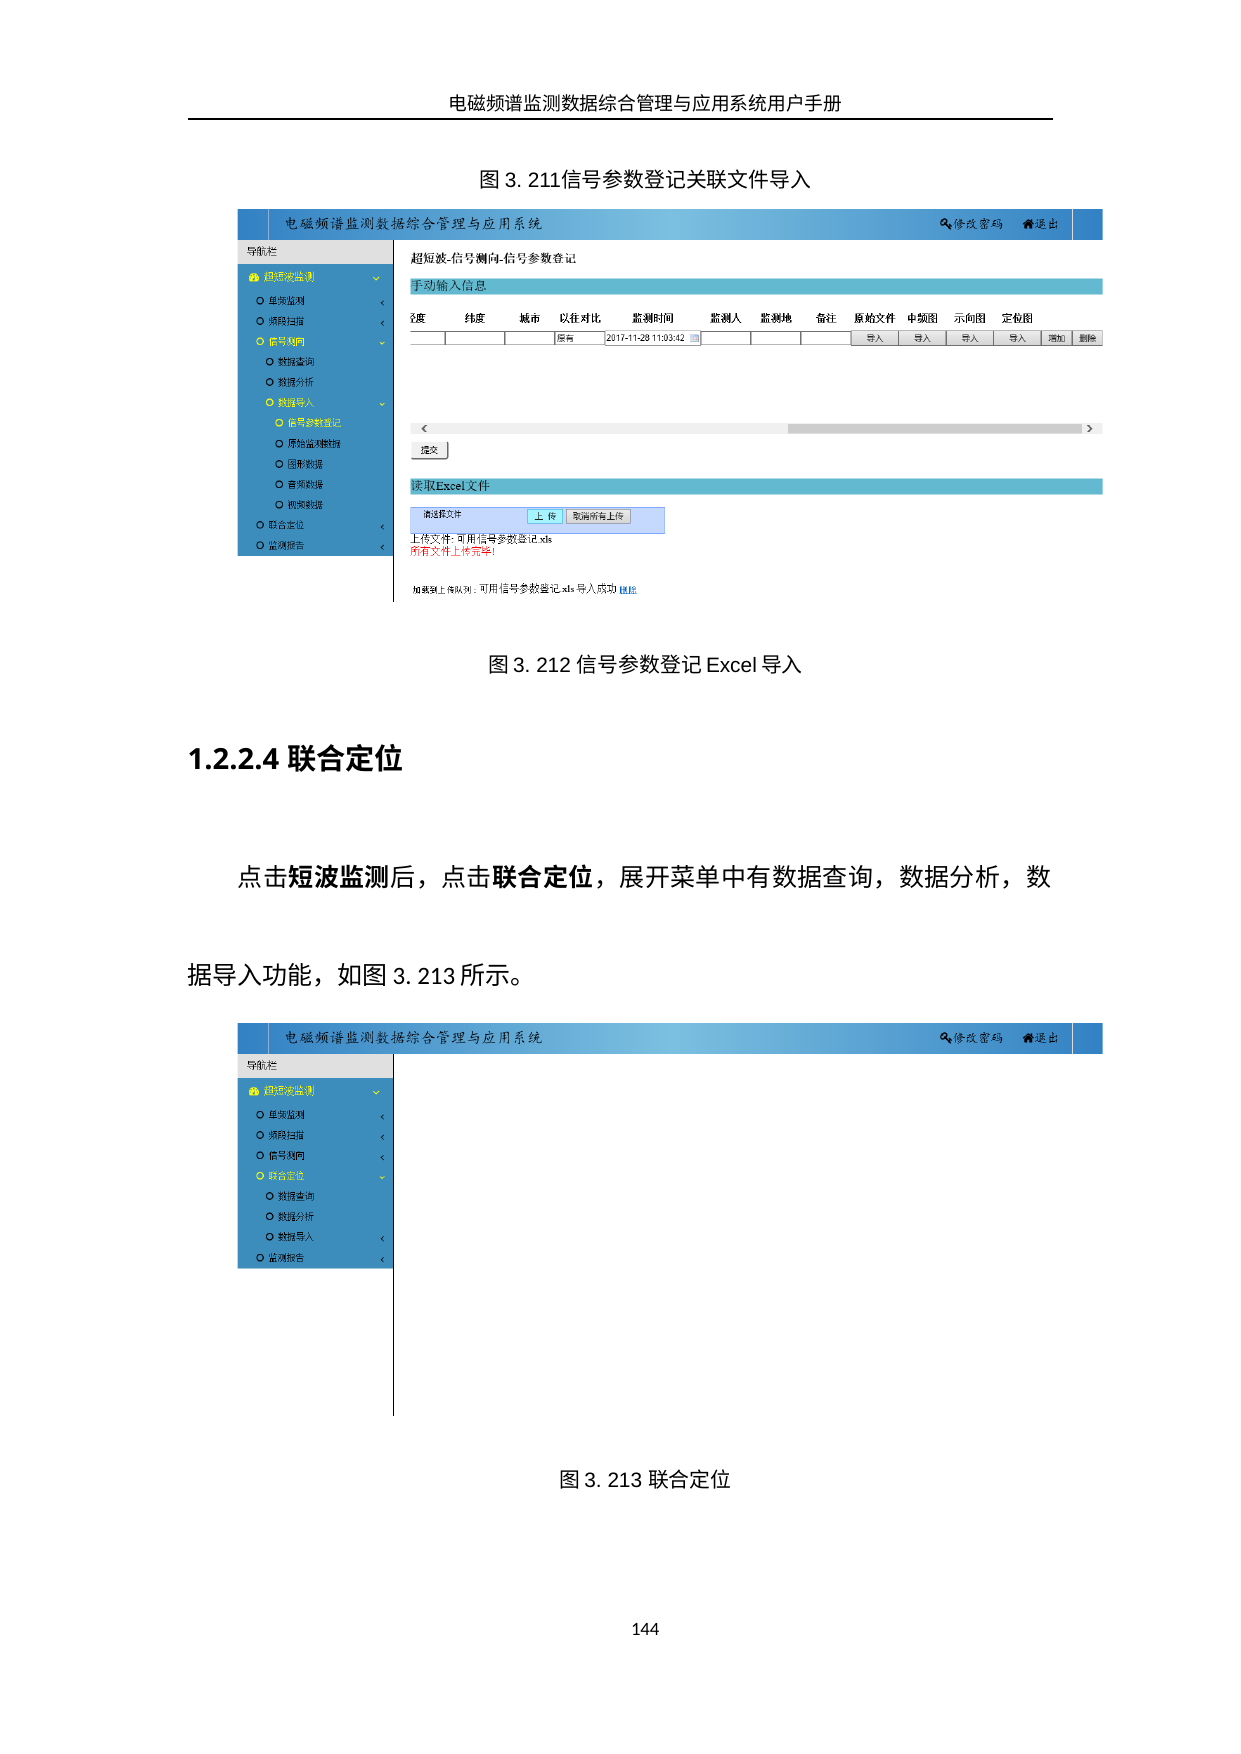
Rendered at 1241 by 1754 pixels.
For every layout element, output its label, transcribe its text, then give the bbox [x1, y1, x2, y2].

picture [237, 209, 1103, 602]
picture [237, 1023, 1103, 1416]
text 图3. 212 信号参数登记Excel导入 [187, 647, 1053, 680]
text 图3. 211信号参数登记关联文件导入 [187, 162, 1053, 194]
text 点击短波监测后，点击联合定位，展开菜单中有数据查询，数据分析，数据导入功能，如图3. 213所示。 [187, 843, 1053, 1006]
text 图3. 213 联合定位 [187, 1462, 1053, 1494]
subtitle 1.2.2.4 联合定位 [187, 724, 1053, 789]
